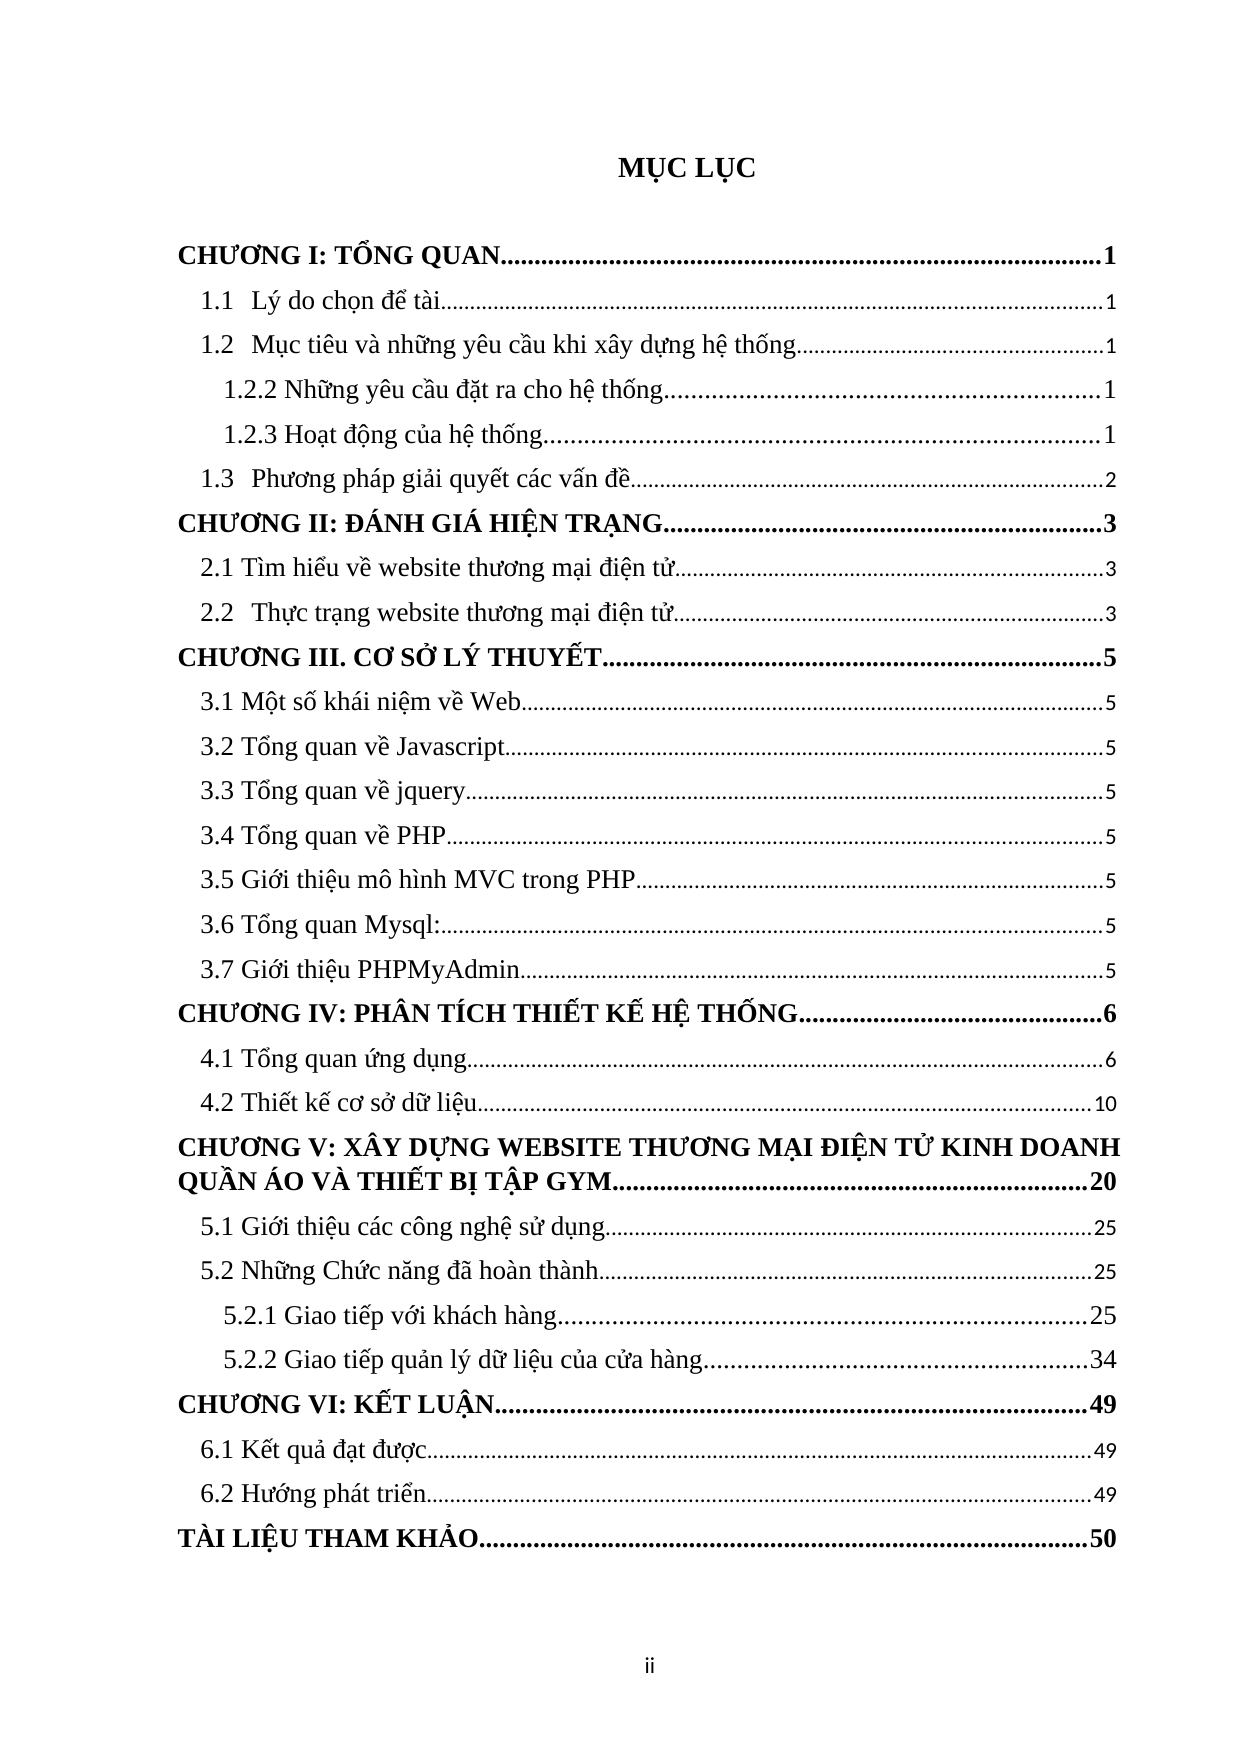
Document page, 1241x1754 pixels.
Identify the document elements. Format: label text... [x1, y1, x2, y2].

text MỤC LỤC [177, 150, 1122, 183]
